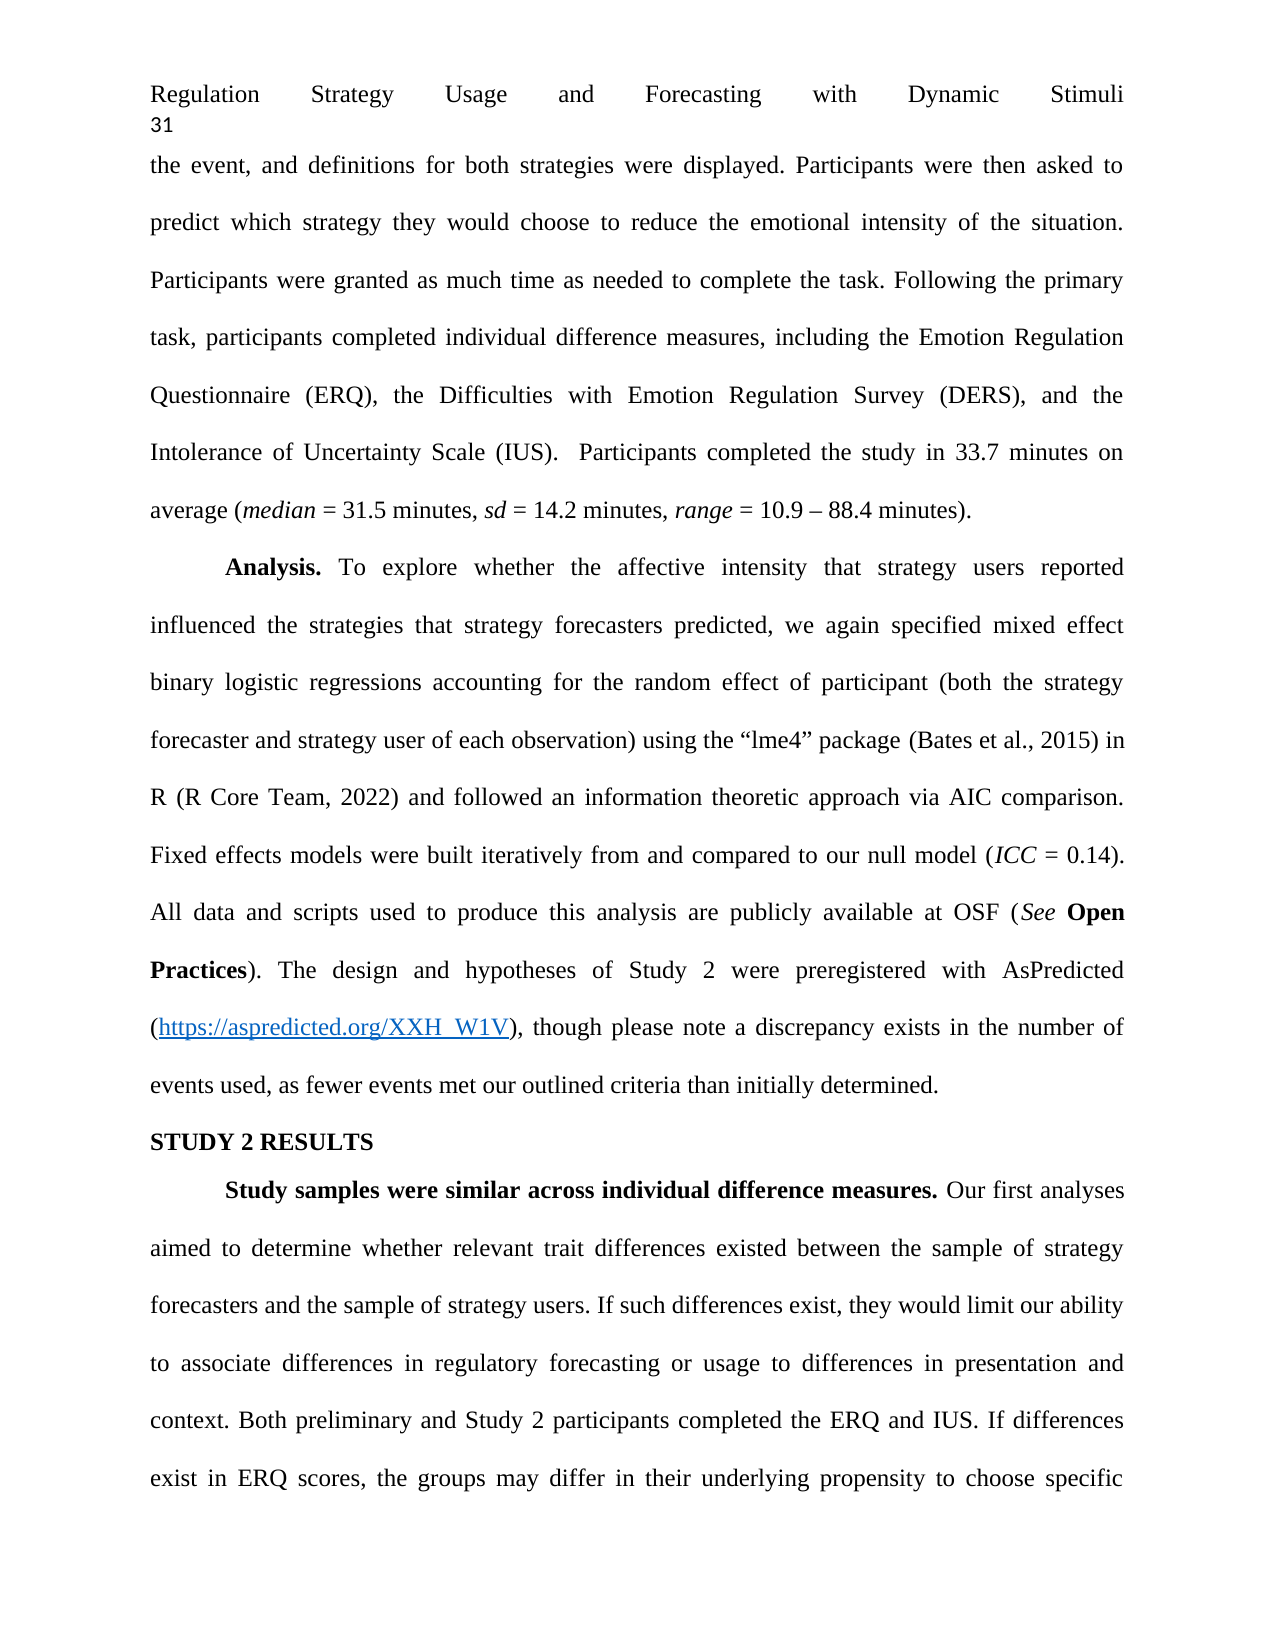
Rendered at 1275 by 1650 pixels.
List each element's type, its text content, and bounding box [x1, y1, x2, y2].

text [150, 1175, 1125, 1491]
text STUDY 2 RESULTS [150, 1127, 1125, 1156]
text MATERIALS AND PROCEDURE: Details from seventy-eight (78) negatively-valenced preliminary study events regulated through either reappraisal or distraction were presented to online participants. Participants first read definitions of both reappraisal (thinking about the experience in a way that reduces the intensity of the negative emotions) and distraction (looking or thinking about something else that is emotionally neutral) and reviewed examples of how both strategies might be employed. These haunted house-specific examples included: a.) making an effort to remind oneself that the people are just actors who are using props, rather than zombies trying to hurt them, and b.) choosing to look down at one’s feet or focusing on what one ate for lunch rather than focusing on the zombies coming after you, for reappraisal and distraction specifically. Participants performed a brief practice task which required successfully defining and applying both categories before the primary task began (Fig. 5). Participants were provided an opportunity to pause participation and contact research staff if they had questions about definitions or strategy application before proceeding. All 78 events were randomized and serially presented. These events were screened for information pertinent to reappraisal and distraction that may unduly influence participant decisions. For each event, the emotions experienced, the intensity of each emotion, how the original regulation strategy user described the event, and definitions for both strategies were displayed. Participants were then asked to predict which strategy they would choose to reduce the emotional intensity of the situation. Participants were granted as much time as needed to complete the task. Following the primary task, participants completed individual difference measures, including the Emotion Regulation Questionnaire (ERQ), the Difficulties with Emotion Regulation Survey (DERS), and the Intolerance of Uncertainty Scale (IUS). Participants completed the study in 33.7 minutes on average (median = 31.5 minutes, sd = 14.2 minutes, range = 10.9 – 88.4 minutes). [150, 150, 1125, 524]
text Analysis. To explore whether the affective intensity that strategy users reported influenced the strategies that strategy forecasters predicted, we again specified mixed effect binary logistic regressions accounting for the random effect of participant (both the strategy forecaster and strategy user of each observation) using the “lme4” package (Bates et al., 2015) in R (R Core Team, 2022) and followed an information theoretic approach via AIC comparison. Fixed effects models were built iteratively from and compared to our null model (ICC = 0.14). All data and scripts used to produce this analysis are publicly available at OSF (See Open Practices). The design and hypotheses of Study 2 were preregistered with AsPredicted (https://aspredicted.org/XXH_W1V), though please note a discrepancy exists in the number of events used, as fewer events met our outlined criteria than initially determined. [150, 552, 1125, 1099]
